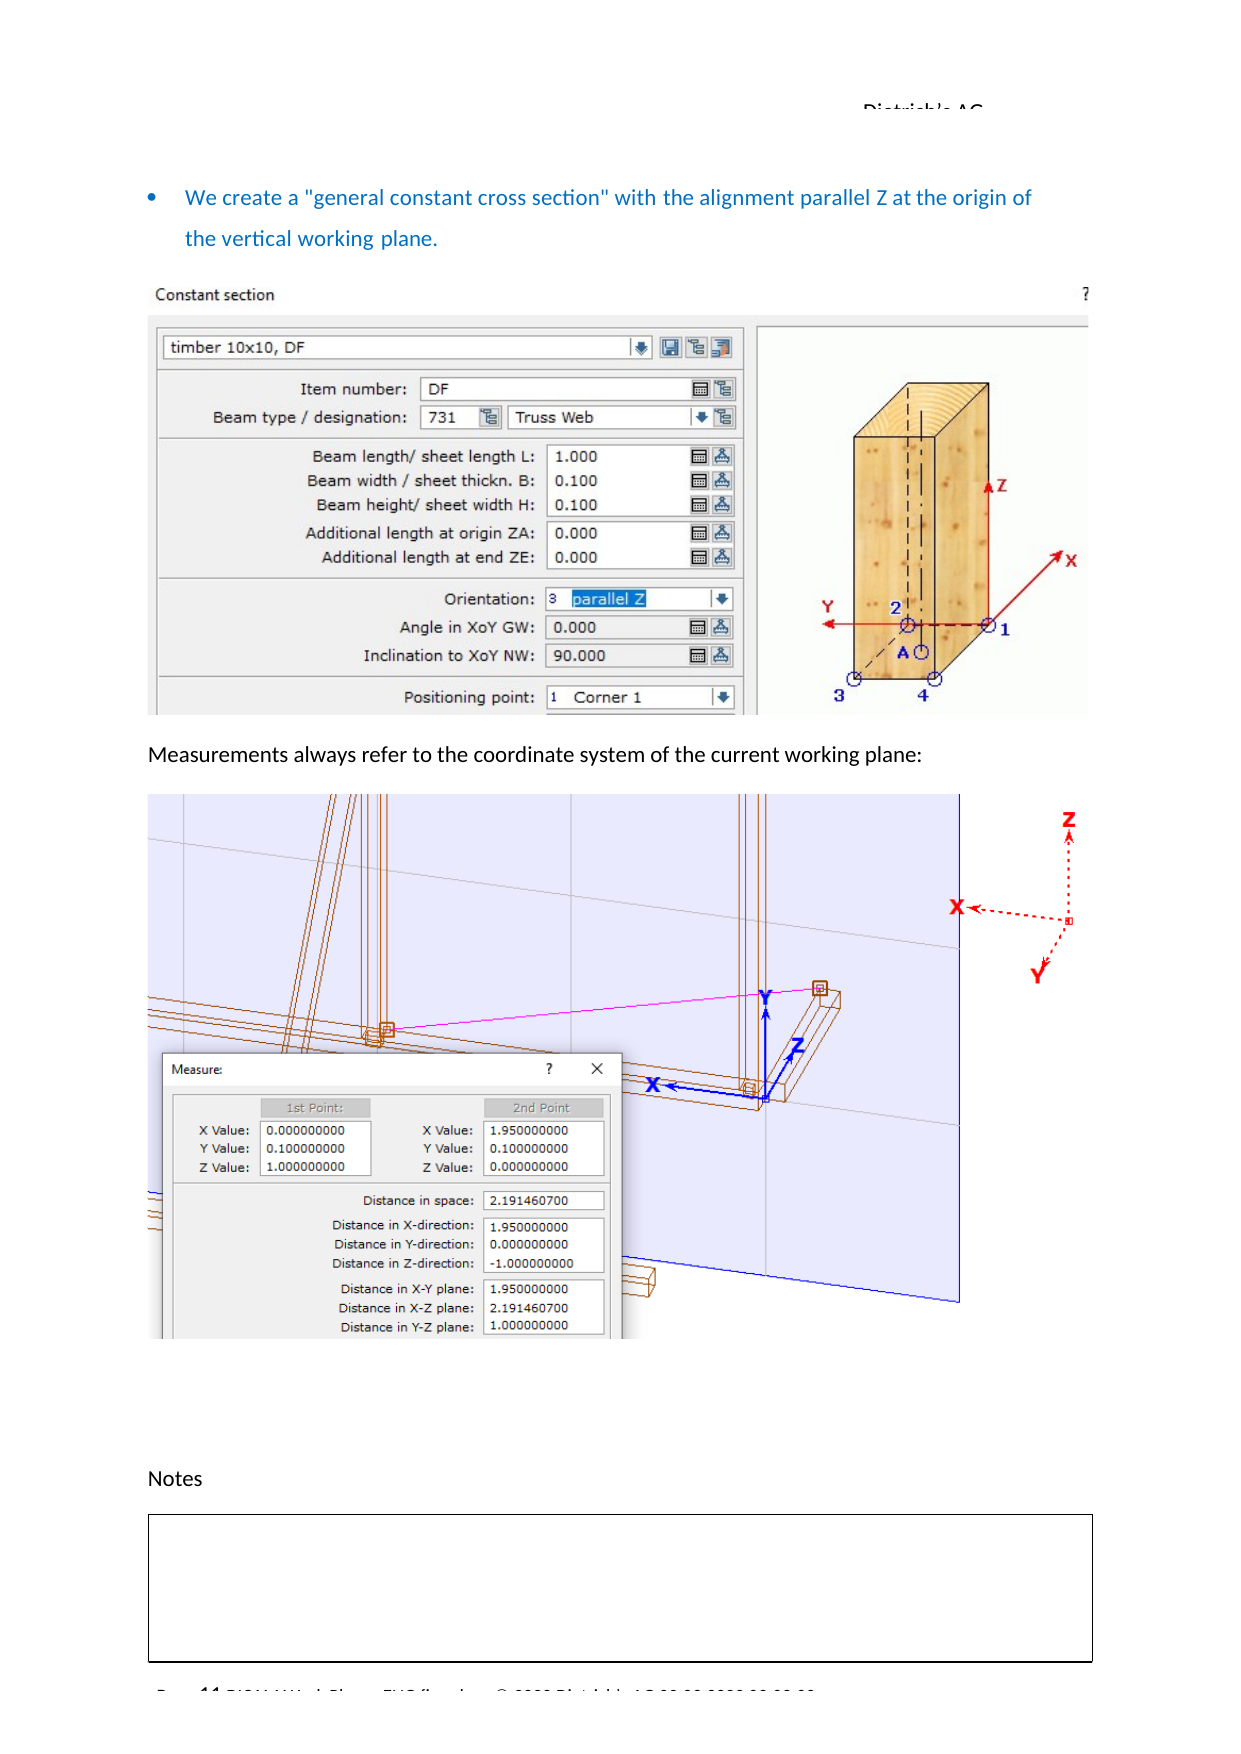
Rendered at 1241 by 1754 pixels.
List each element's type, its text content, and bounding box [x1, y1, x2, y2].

picture [147, 794, 1076, 1339]
text Measurements always refer to the coordinate system of the current working plane: [148, 740, 1163, 768]
picture [147, 287, 1089, 715]
text Notes [148, 1464, 1163, 1492]
list We create a "general constant cross section" with the alignment parallel Z at the origin of the vertical working plane. [148, 183, 1054, 252]
